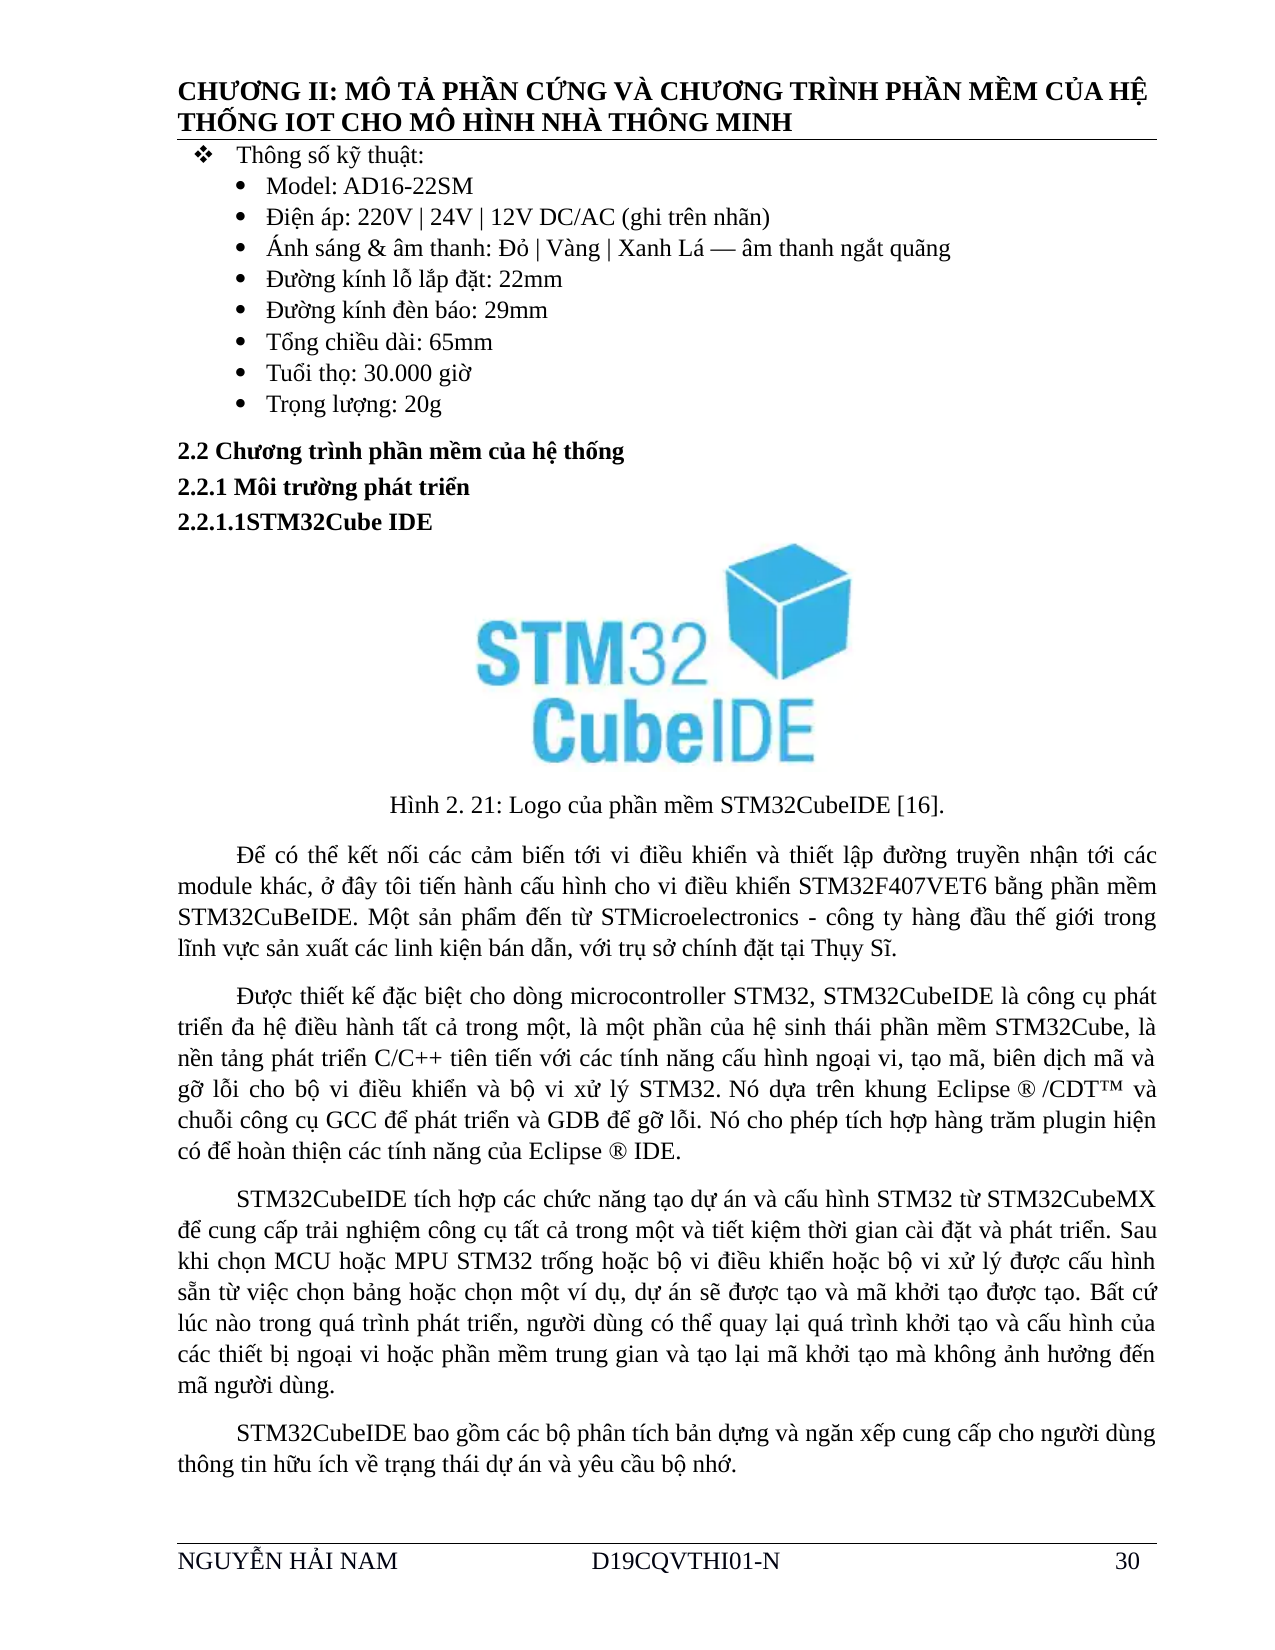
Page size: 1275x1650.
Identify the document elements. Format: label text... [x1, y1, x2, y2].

subtitle 2.2.1 Môi trường phát triển [177, 472, 1157, 500]
list Đường kính đèn báo: 29mm [236, 296, 1157, 324]
text STM32CubeIDE tích hợp các chức năng tạo dự án và cấu hình STM32 từ STM32CubeMX để cung cấp trải nghiệm công cụ tất cả trong một và tiết kiệm thời gian cài đặt và phát triển. Sau khi chọn MCU hoặc MPU STM32 trống hoặc bộ vi điều khiển hoặc bộ vi xử lý được cấu hình sẵn từ việc chọn bảng hoặc chọn một ví dụ, dự án sẽ được tạo và mã khởi tạo được tạo. Bất cứ lúc nào trong quá trình phát triển, người dùng có thể quay lại quá trình khởi tạo và cấu hình của các thiết bị ngoại vi hoặc phần mềm trung gian và tạo lại mã khởi tạo mà không ảnh hưởng đến mã người dùng. [177, 1184, 1157, 1399]
list Đường kính lỗ lắp đặt: 22mm [236, 264, 1157, 293]
text Được thiết kế đặc biệt cho dòng microcontroller STM32, STM32CubeIDE là công cụ phát triển đa hệ điều hành tất cả trong một, là một phần của hệ sinh thái phần mềm STM32Cube, là nền tảng phát triển C/C++ tiên tiến với các tính năng cấu hình ngoại vi, tạo mã, biên dịch mã và gỡ lỗi cho bộ vi điều khiển và bộ vi xử lý STM32. Nó dựa trên khung Eclipse ® /CDT™ và chuỗi công cụ GCC để phát triển và GDB để gỡ lỗi. Nó cho phép tích hợp hàng trăm plugin hiện có để hoàn thiện các tính năng của Eclipse ® IDE. [177, 981, 1157, 1165]
list Tuổi thọ: 30.000 giờ [236, 358, 1157, 386]
list Model: AD16-22SM [236, 171, 1157, 200]
list Ánh sáng & âm thanh: Đỏ | Vàng | Xanh Lá — âm thanh ngắt quãng [236, 233, 1157, 262]
list Tổng chiều dài: 65mm [236, 327, 1157, 355]
text STM32CubeIDE bao gồm các bộ phân tích bản dựng và ngăn xếp cung cấp cho người dùng thông tin hữu ích về trạng thái dự án và yêu cầu bộ nhớ. [177, 1418, 1157, 1478]
picture [474, 537, 860, 772]
text Để có thể kết nối các cảm biến tới vi điều khiển và thiết lập đường truyền nhận tới các module khác, ở đây tôi tiến hành cấu hình cho vi điều khiển STM32F407VET6 bằng phần mềm STM32CuBeIDE. Một sản phẩm đến từ STMicroelectronics - công ty hàng đầu thế giới trong lĩnh vực sản xuất các linh kiện bán dẫn, với trụ sở chính đặt tại Thụy Sĩ. [177, 840, 1157, 962]
subtitle 2.2.1.1STM32Cube IDE [177, 507, 1157, 536]
list Trọng lượng: 20g [236, 389, 1157, 417]
text Hình 2. 21: Logo của phần mềm STM32CubeIDE [16]. [177, 791, 1157, 819]
list Điện áp: 220V | 24V | 12V DC/AC (ghi trên nhãn) [236, 202, 1157, 231]
subtitle 2.2 Chương trình phần mềm của hệ thống [177, 436, 1157, 465]
list Thông số kỹ thuật: [192, 140, 1157, 169]
